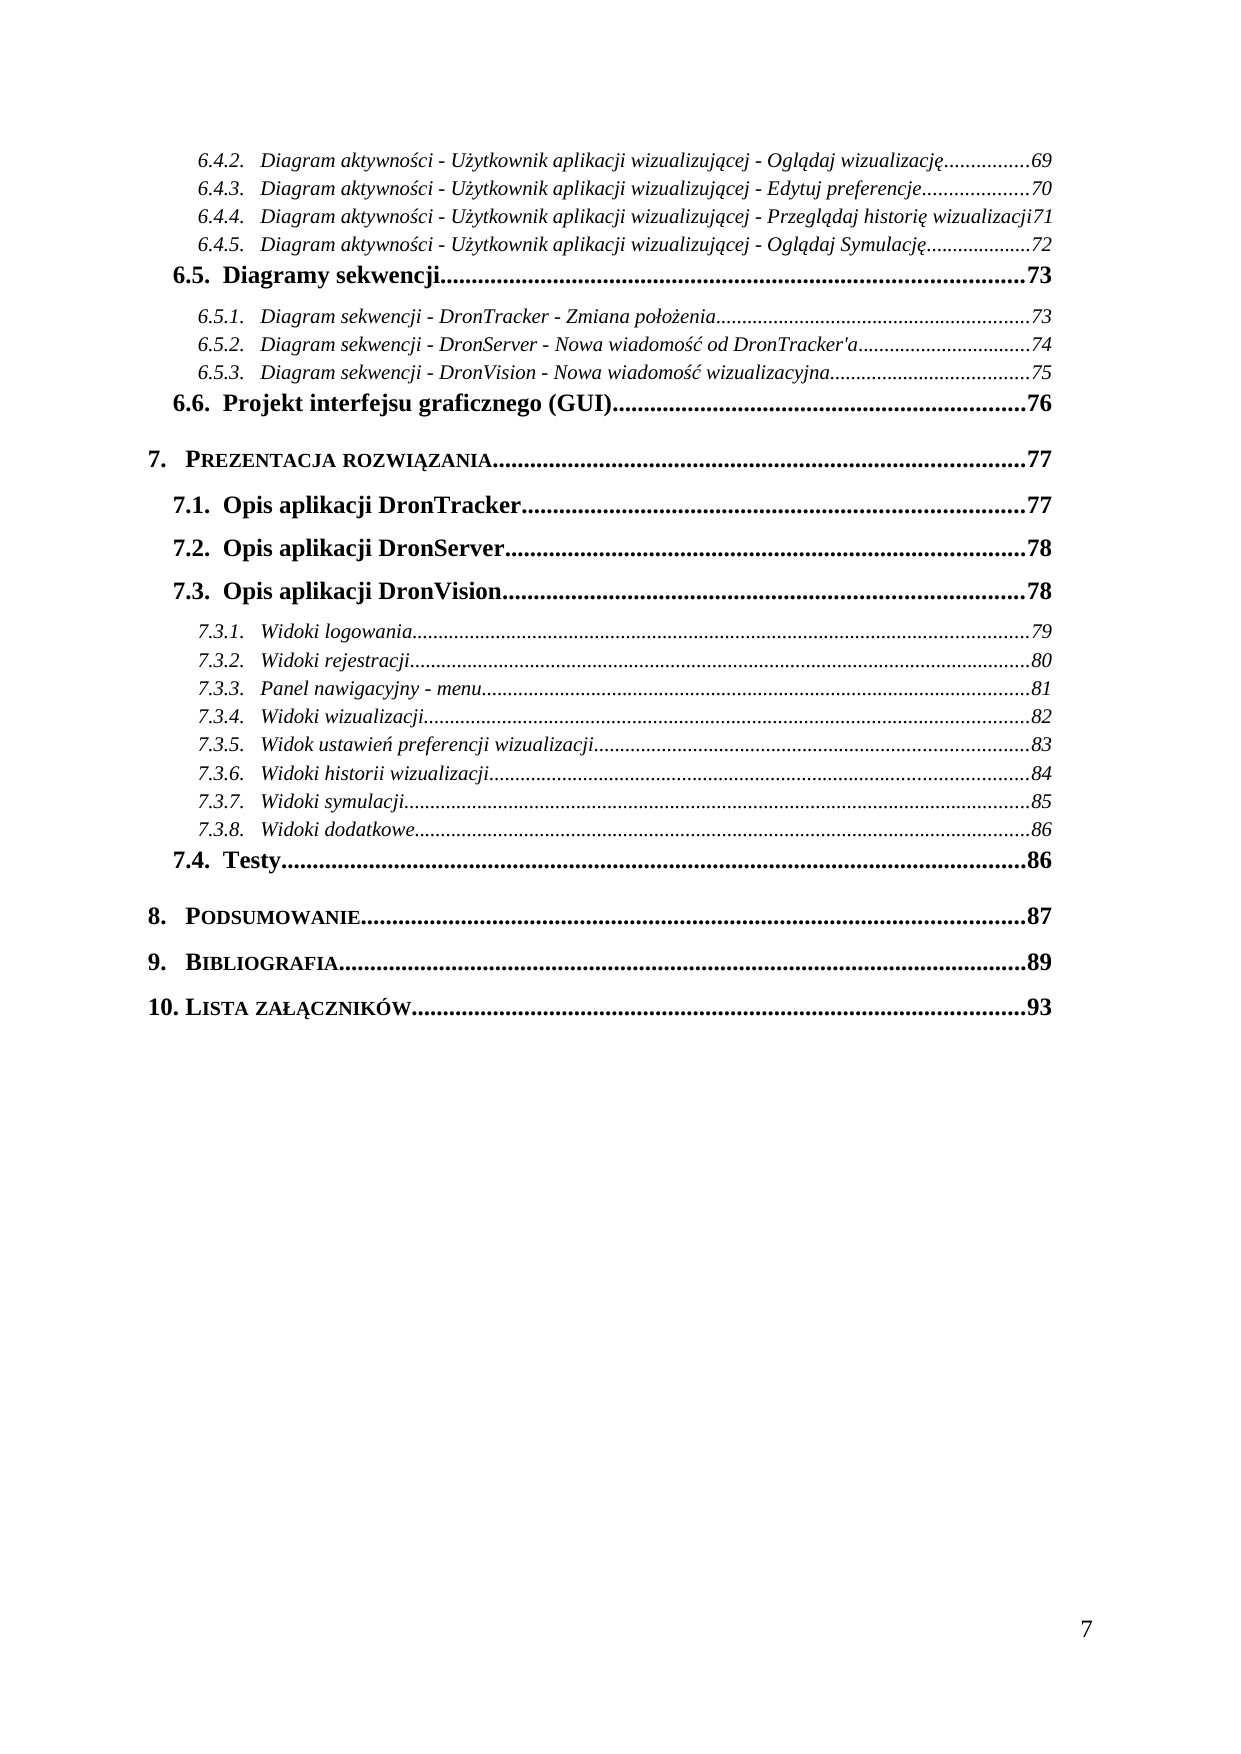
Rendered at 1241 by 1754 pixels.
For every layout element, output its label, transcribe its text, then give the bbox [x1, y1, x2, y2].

text 6.5.3. Diagram sekwencji - DronVision - Nowa wiadomość wizualizacyjna 75 [198, 360, 1092, 384]
text 6.4.5. Diagram aktywności - Użytkownik aplikacji wizualizującej - Oglądaj Symulację 72 [198, 232, 1092, 256]
text 7.4. Testy 86 [173, 845, 1092, 874]
text 7.3.4. Widoki wizualizacji 82 [198, 704, 1092, 728]
text 8. Podsumowanie 87 [148, 901, 1092, 930]
text 7.3.6. Widoki historii wizualizacji 84 [198, 761, 1092, 785]
text 7.1. Opis aplikacji DronTracker 77 [173, 490, 1092, 518]
text 6.5.1. Diagram sekwencji - DronTracker - Zmiana położenia 73 [198, 304, 1092, 328]
text 7.3.2. Widoki rejestracji 80 [198, 648, 1092, 672]
text 7.3.7. Widoki symulacji 85 [198, 789, 1092, 813]
text 6.6. Projekt interfejsu graficznego (GUI) 76 [173, 388, 1092, 417]
text 7.3.5. Widok ustawień preferencji wizualizacji 83 [198, 732, 1092, 756]
text 10. Lista załączników 93 [148, 992, 1092, 1021]
text 7. Prezentacja rozwiązania 77 [148, 444, 1092, 473]
text 7.3.1. Widoki logowania 79 [198, 619, 1092, 643]
text 7.3.3. Panel nawigacyjny - menu 81 [198, 676, 1092, 700]
text 9. Bibliografia 89 [148, 947, 1092, 975]
text 6.5.2. Diagram sekwencji - DronServer - Nowa wiadomość od DronTracker'a 74 [198, 332, 1092, 356]
text 6.4.3. Diagram aktywności - Użytkownik aplikacji wizualizującej - Edytuj preferencje 70 [198, 176, 1092, 200]
text 7.2. Opis aplikacji DronServer 78 [173, 533, 1092, 562]
text 7.3. Opis aplikacji DronVision 78 [173, 576, 1092, 605]
text 6.4.2. Diagram aktywności - Użytkownik aplikacji wizualizującej - Oglądaj wizualizację 69 [198, 148, 1092, 172]
text 7.3.8. Widoki dodatkowe 86 [198, 817, 1092, 841]
text 6.5. Diagramy sekwencji 73 [173, 261, 1092, 289]
text 6.4.4. Diagram aktywności - Użytkownik aplikacji wizualizującej - Przeglądaj historię wizualizacji 71 [198, 204, 1092, 228]
